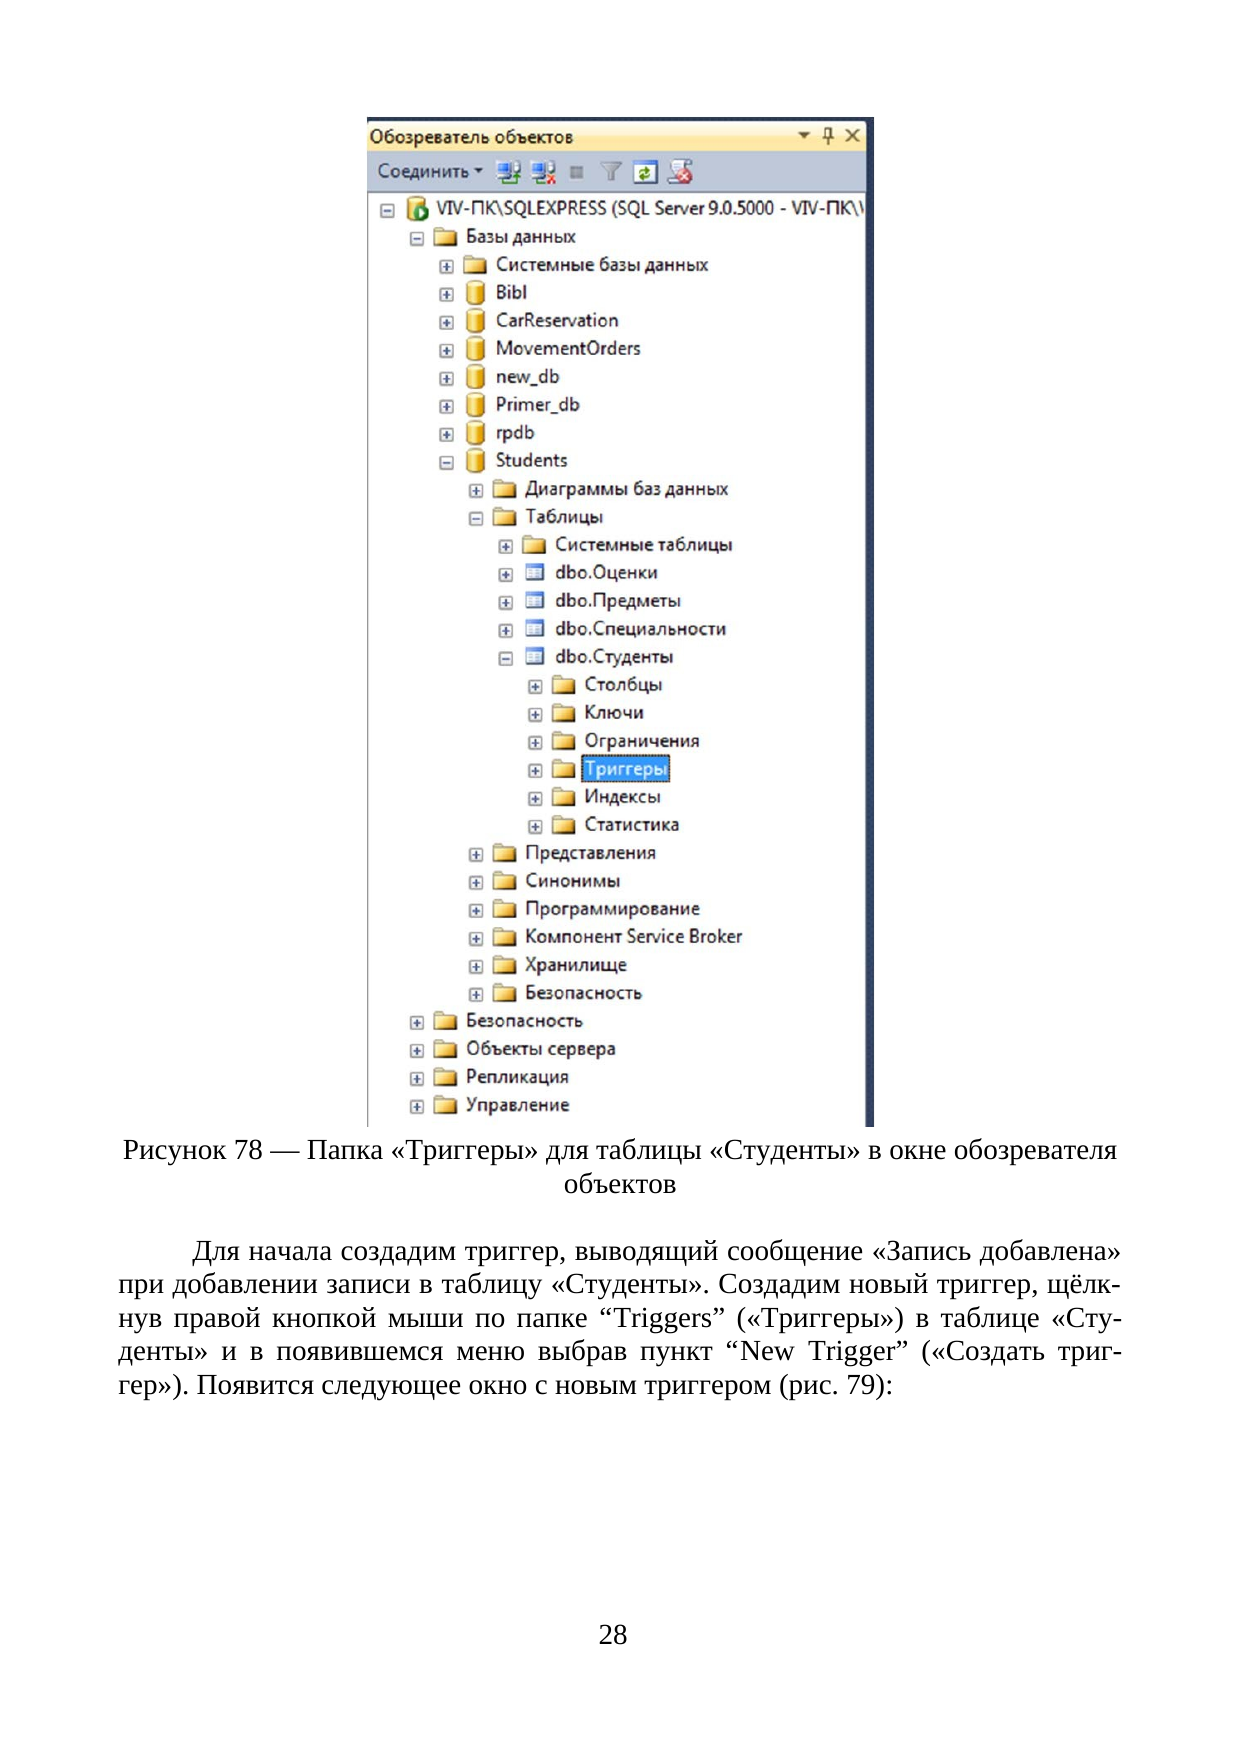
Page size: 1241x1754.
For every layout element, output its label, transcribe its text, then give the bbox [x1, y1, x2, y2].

picture [365, 116, 875, 1127]
text Рисунок 78 — Папка «Триггеры» для таблицы «Студенты» в окне обозревателя объектов [123, 1132, 1119, 1199]
text Для начала создадим триггер, выводящий сообщение «Запись добавлена» при добавлении записи в таблицу «Студенты». Создадим новый триггер, щёлк- нув правой кнопкой мыши по папке “Triggers” («Триггеры») в таблице «Сту- денты» и в появившемся меню выбрав пункт “New Trigger” («Создать триг- гер»). Появится следующее окно с новым триггером (рис. 79): [118, 1233, 1123, 1401]
